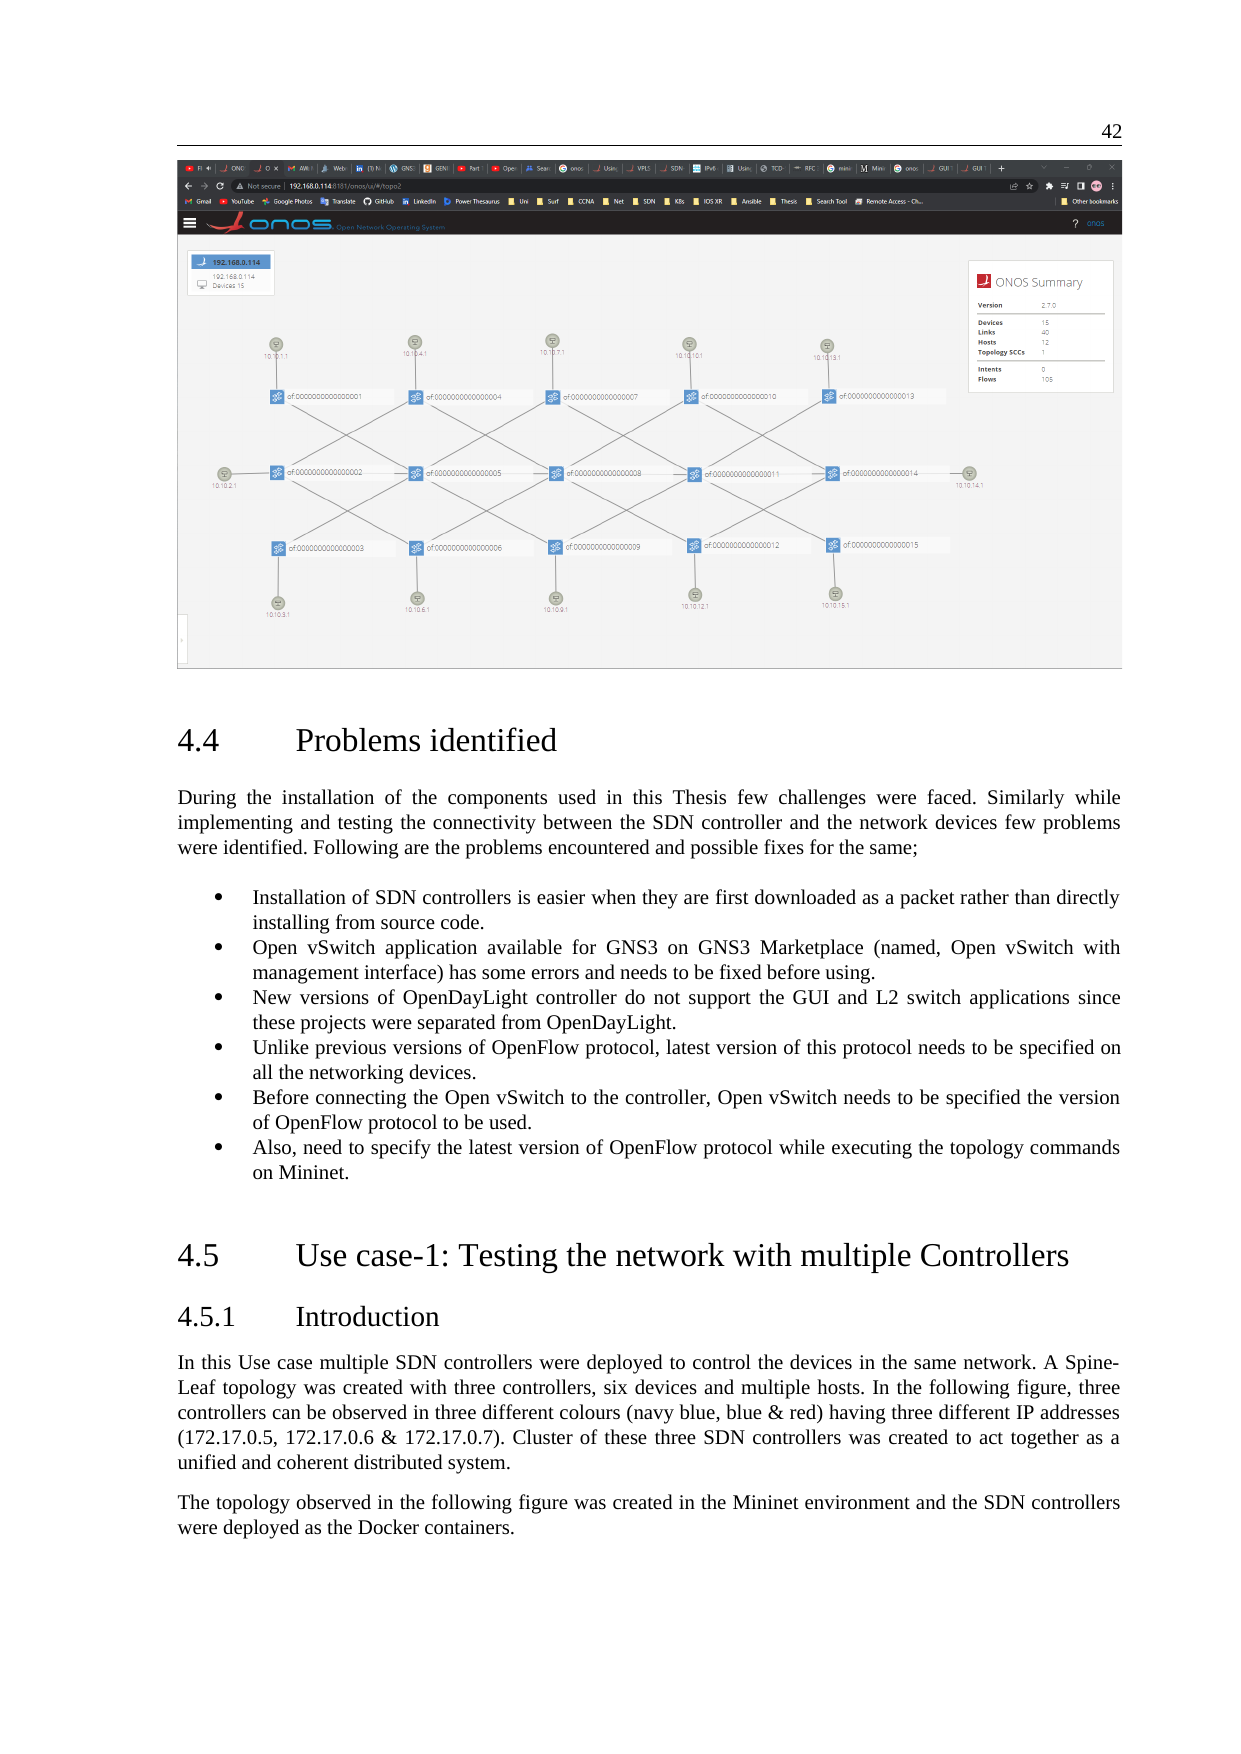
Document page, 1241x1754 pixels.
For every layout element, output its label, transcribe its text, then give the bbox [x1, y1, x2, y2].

list Before connecting the Open vSwitch to the controller, Open vSwitch needs to be specified the version of OpenFlow protocol to be used. [215, 1084, 1122, 1134]
list New versions of OpenDayLight controller do not support the GUI and L2 switch applications since these projects were separated from OpenDayLight. [215, 984, 1122, 1034]
list Installation of SDN controllers is easier when they are first downloaded as a packet rather than directly installing from source code. [215, 884, 1122, 934]
text The topology observed in the following figure was created in the Mininet environment and the SDN controllers were deployed as the Docker containers. [177, 1489, 1122, 1539]
subtitle Problems identified [177, 719, 1122, 759]
subtitle Use case-1: Testing the network with multiple Controllers [177, 1234, 1122, 1274]
text In this Use case multiple SDN controllers were deployed to control the devices in the same network. A Spine-Leaf topology was created with three controllers, six devices and multiple hosts. In the following figure, three controllers can be observed in three different colours (navy blue, blue & red) having three different IP addresses (172.17.0.5, 172.17.0.6 & 172.17.0.7). Cluster of these three SDN controllers was created to act together as a unified and coherent distributed system. [177, 1349, 1122, 1474]
picture [177, 160, 1123, 669]
text During the installation of the components used in this Thesis few challenges were faced. Similarly while implementing and testing the connectivity between the SDN controller and the network devices few problems were identified. Following are the problems encountered and possible fixes for the same; [177, 784, 1122, 859]
list Unlike previous versions of OpenFlow protocol, latest version of this protocol needs to be specified on all the networking devices. [215, 1034, 1122, 1084]
subtitle Introduction [177, 1299, 1122, 1332]
list Also, need to specify the latest version of OpenFlow protocol while executing the topology commands on Mininet. [215, 1134, 1122, 1184]
list Open vSwitch application available for GNS3 on GNS3 Marketplace (named, Open vSwitch with management interface) has some errors and needs to be fixed before using. [215, 934, 1122, 984]
